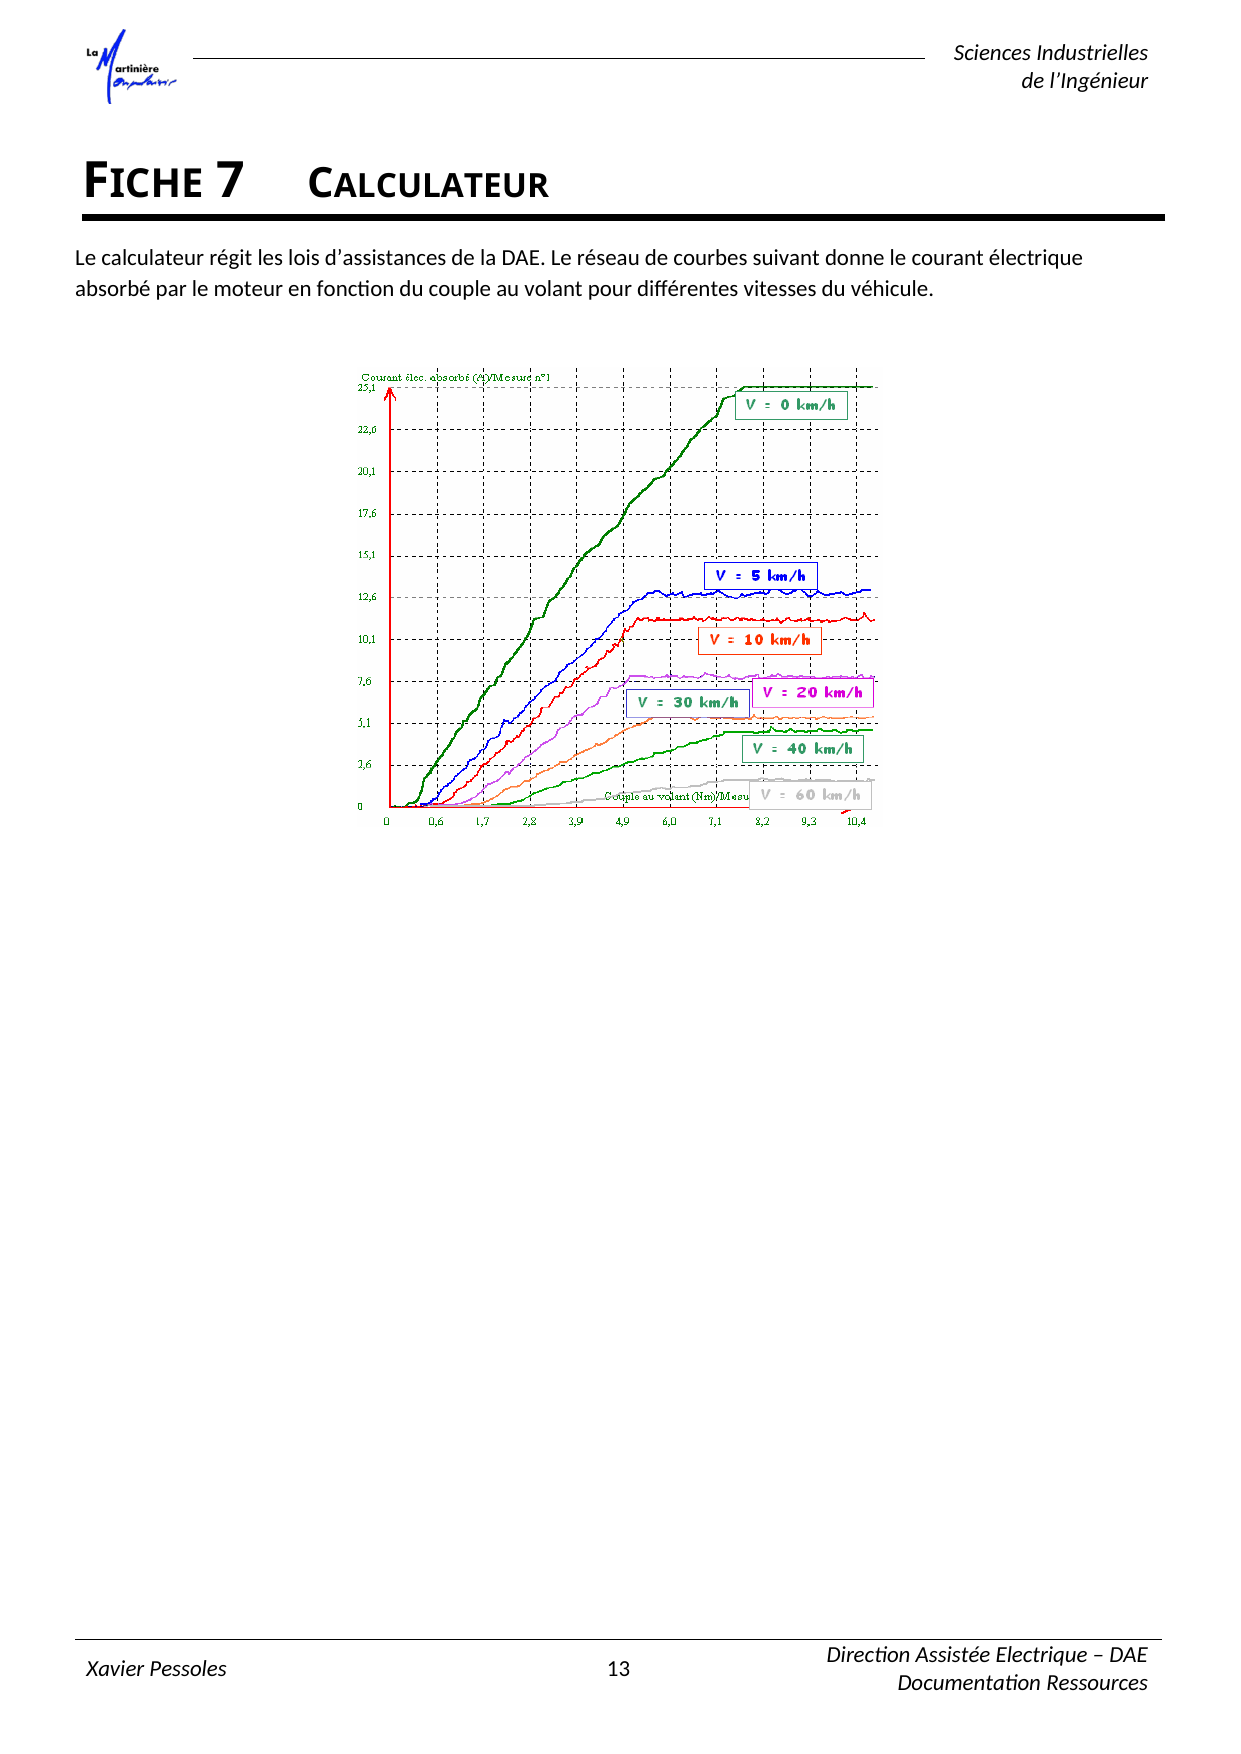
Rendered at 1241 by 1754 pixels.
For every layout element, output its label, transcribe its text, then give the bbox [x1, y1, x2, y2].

text Le calculateur régit les lois d’assistances de la DAE. Le réseau de courbes suivant donne le courant électrique absorbé par le moteur en fonction du couple au volant pour différentes vitesses du véhicule. [75, 243, 1165, 302]
picture [86, 29, 177, 104]
subtitle Calculateur [82, 144, 1165, 214]
